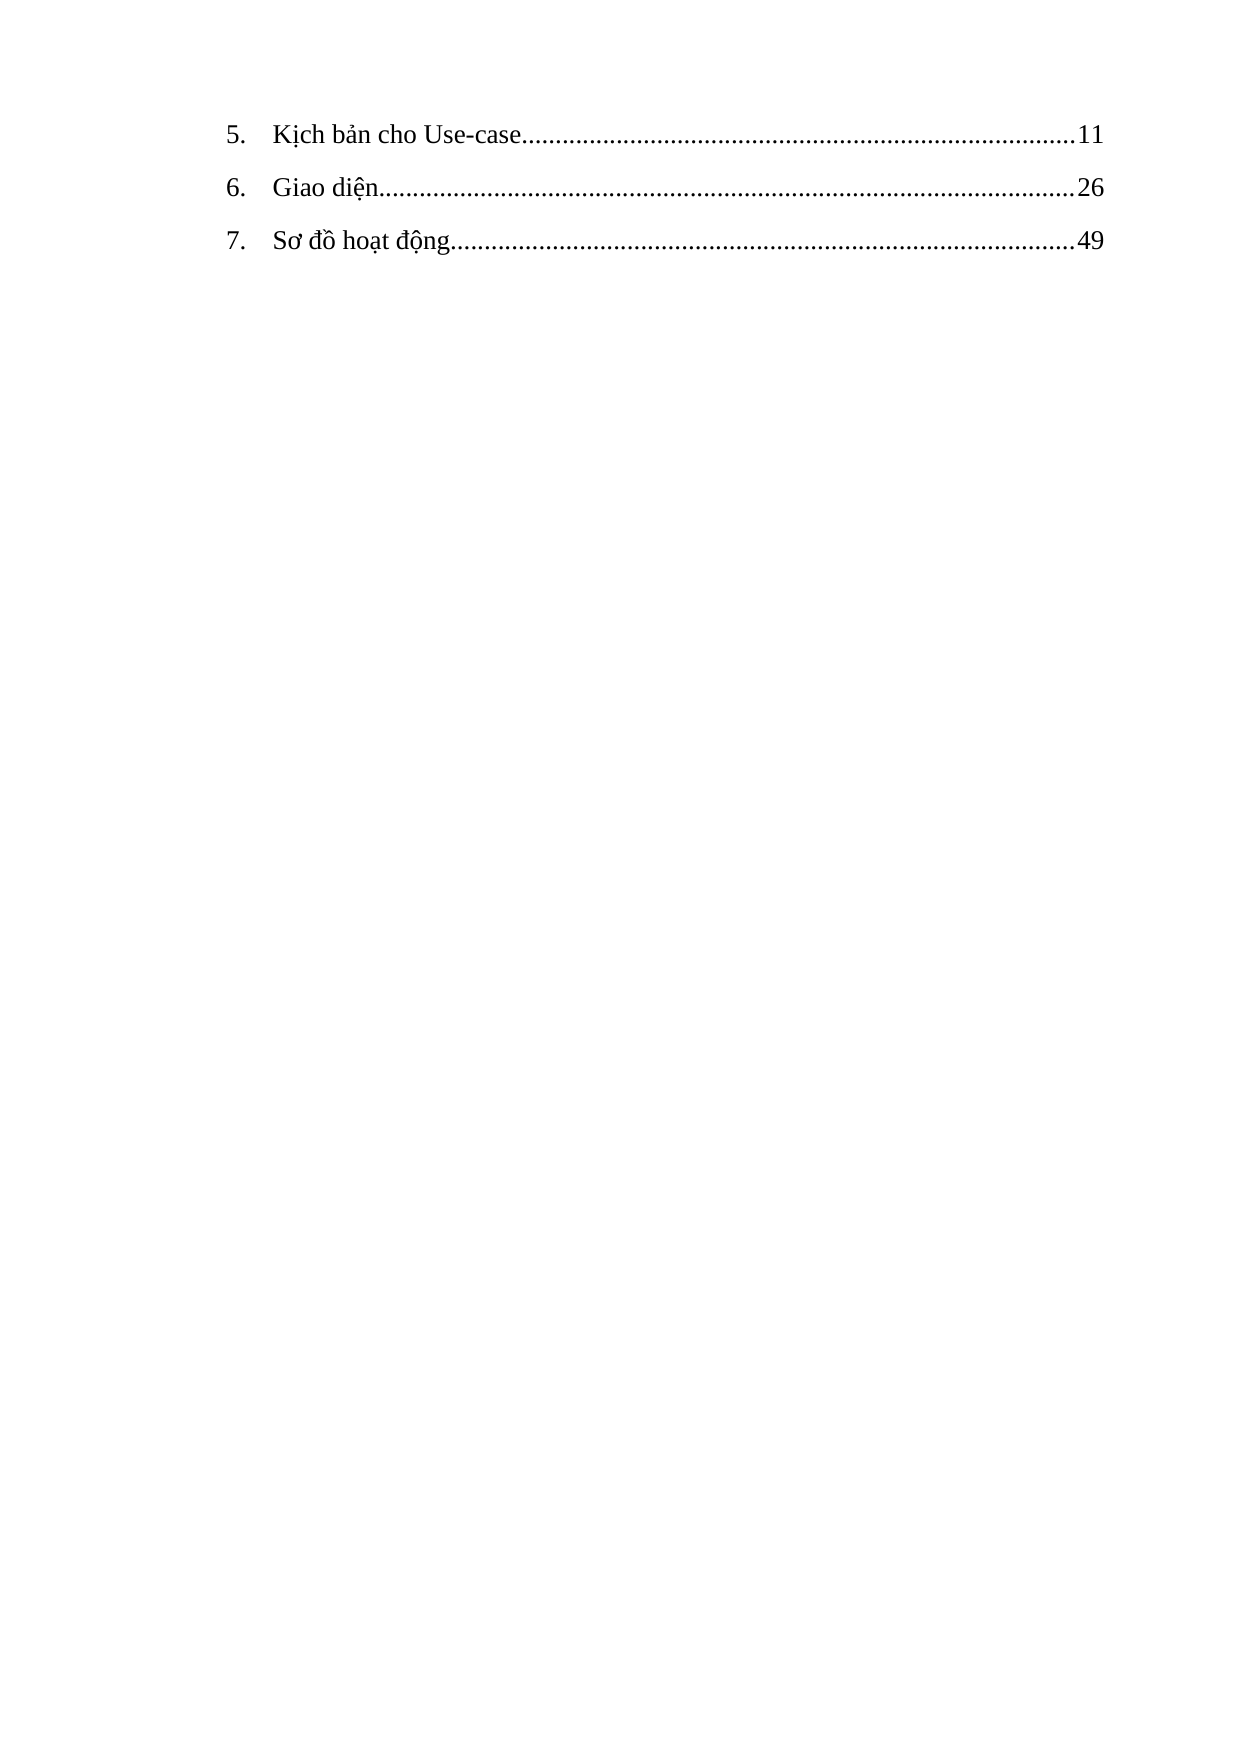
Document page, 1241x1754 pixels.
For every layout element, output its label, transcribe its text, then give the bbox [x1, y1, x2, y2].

text 5. Kịch bản cho Use-case 11 [181, 119, 1105, 150]
text 7. Sơ đồ hoạt động 49 [181, 224, 1105, 256]
text 6. Giao diện 26 [181, 172, 1105, 203]
